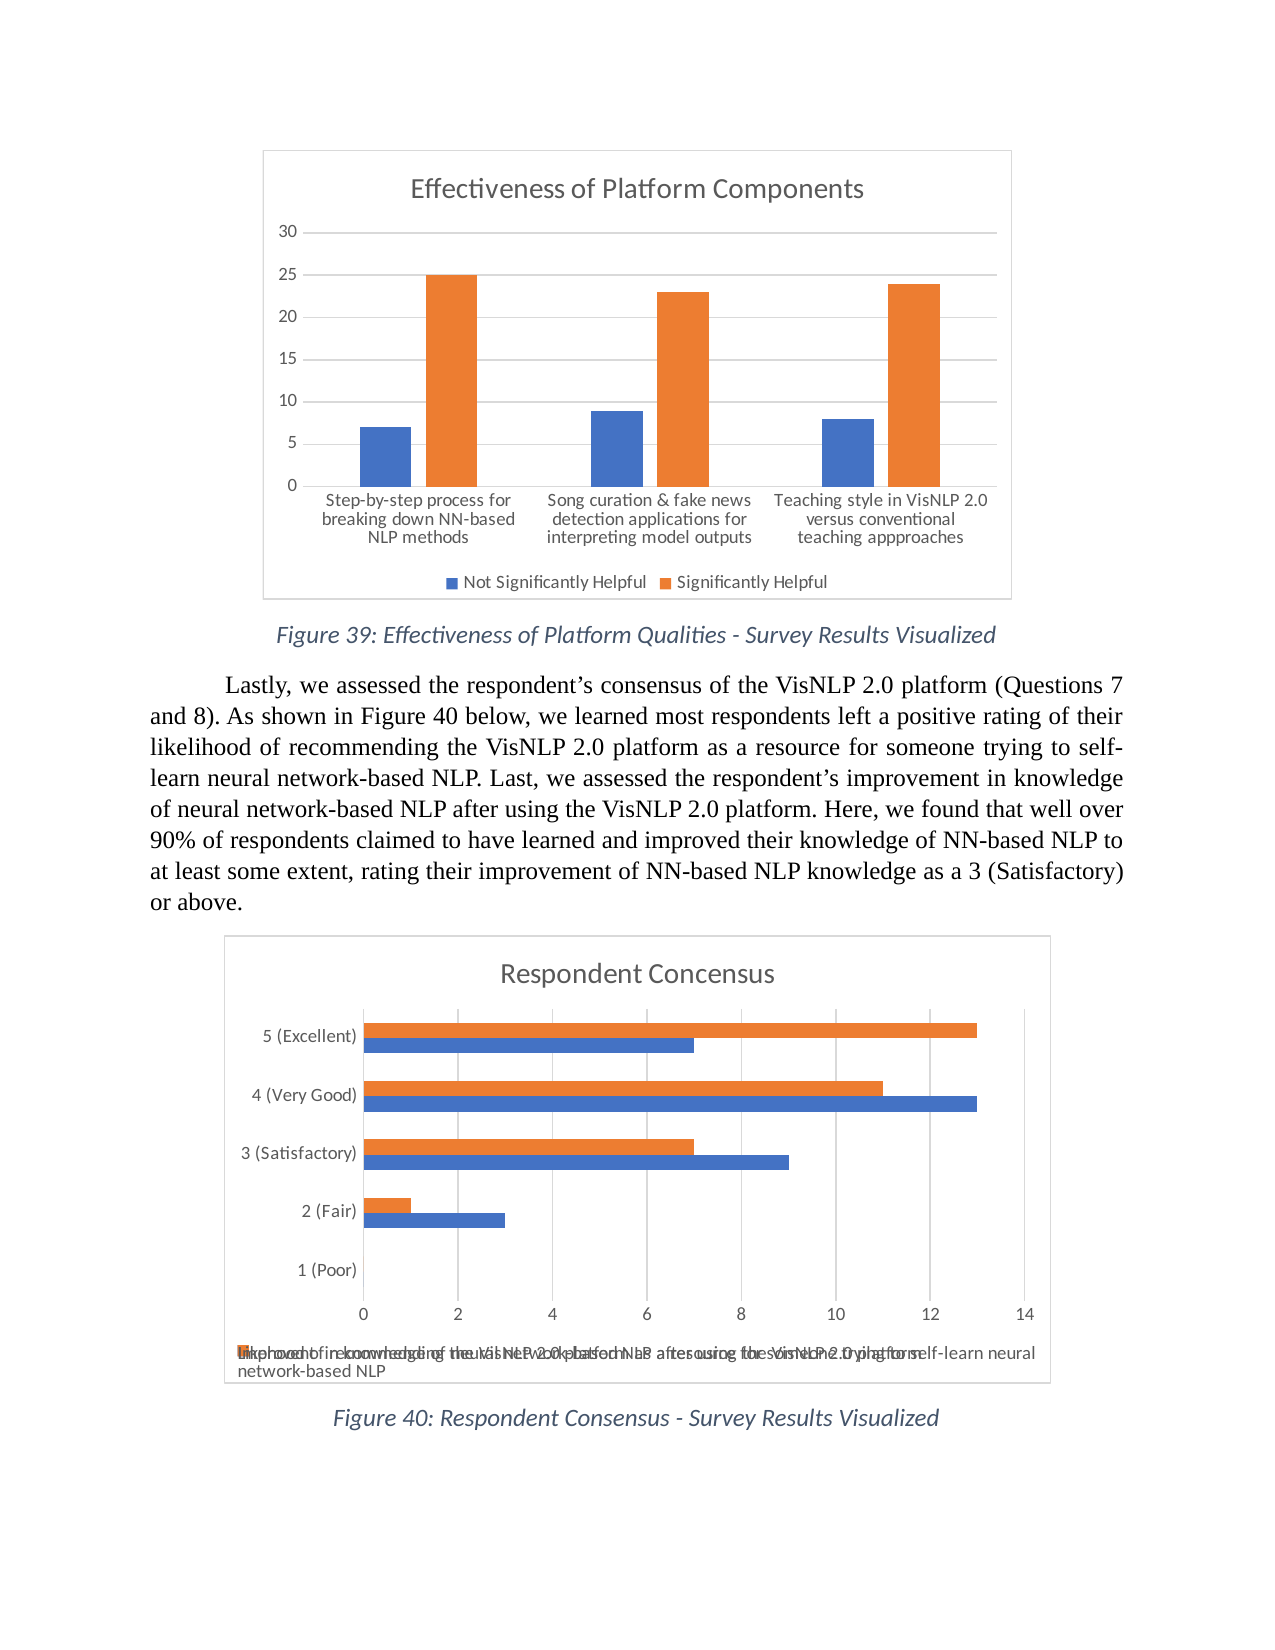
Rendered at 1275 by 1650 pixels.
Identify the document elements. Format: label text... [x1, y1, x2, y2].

text Figure 39: Effectiveness of Platform Qualities - Survey Results Visualized [150, 619, 1125, 649]
text Lastly, we assessed the respondent’s consensus of the VisNLP 2.0 platform (Questions 7 and 8). As shown in Figure 40 below, we learned most respondents left a positive rating of their likelihood of recommending the VisNLP 2.0 platform as a resource for someone trying to self-learn neural network-based NLP. Last, we assessed the respondent’s improvement in knowledge of neural network-based NLP after using the VisNLP 2.0 platform. Here, we found that well over 90% of respondents claimed to have learned and improved their knowledge of NN-based NLP to at least some extent, rating their improvement of NN-based NLP knowledge as a 3 (Satisfactory) or above. [150, 670, 1125, 916]
text Figure 40: Respondent Consensus - Survey Results Visualized [150, 1402, 1125, 1433]
